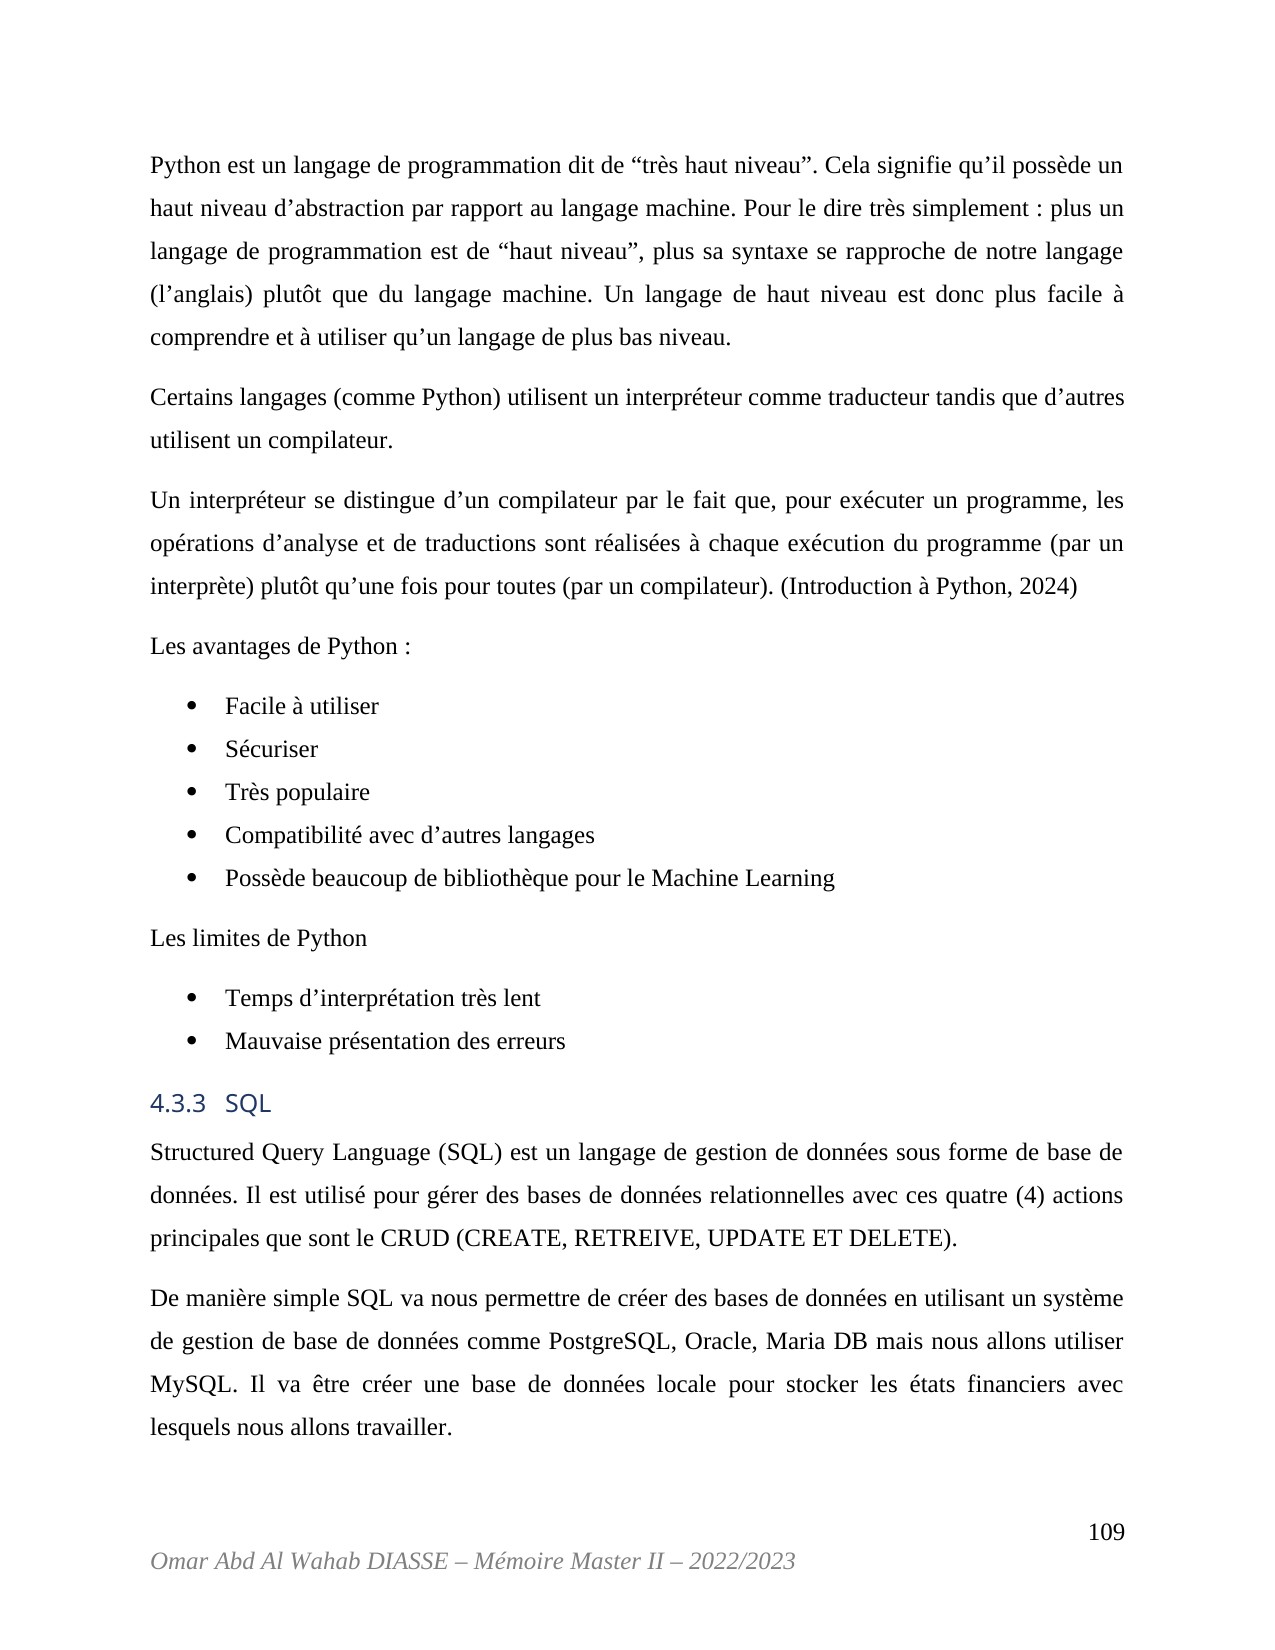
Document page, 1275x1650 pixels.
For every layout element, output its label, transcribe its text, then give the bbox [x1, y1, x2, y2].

text Structured Query Language (SQL) est un langage de gestion de données sous forme de base de données. Il est utilisé pour gérer des bases de données relationnelles avec ces quatre (4) actions principales que sont le CRUD (CREATE, RETREIVE, UPDATE ET DELETE). [150, 1137, 1125, 1252]
subtitle SQL [150, 1086, 1125, 1120]
list Temps d’interprétation très lent [187, 983, 1125, 1012]
list Compatibilité avec d’autres langages [187, 820, 1125, 849]
text Les avantages de Python : [150, 631, 1125, 660]
text Certains langages (comme Python) utilisent un interpréteur comme traducteur tandis que d’autres utilisent un compilateur. [150, 382, 1125, 454]
list Très populaire [187, 777, 1125, 806]
list Sécuriser [187, 734, 1125, 763]
text De manière simple SQL va nous permettre de créer des bases de données en utilisant un système de gestion de base de données comme PostgreSQL, Oracle, Maria DB mais nous allons utiliser MySQL. Il va être créer une base de données locale pour stocker les états financiers avec lesquels nous allons travailler. [150, 1283, 1125, 1441]
list Facile à utiliser [187, 691, 1125, 720]
list Possède beaucoup de bibliothèque pour le Machine Learning [187, 863, 1125, 892]
text Un interpréteur se distingue d’un compilateur par le fait que, pour exécuter un programme, les opérations d’analyse et de traductions sont réalisées à chaque exécution du programme (par un interprète) plutôt qu’une fois pour toutes (par un compilateur). [150, 485, 1125, 600]
text Python est un langage de programmation dit de “très haut niveau”. Cela signifie qu’il possède un haut niveau d’abstraction par rapport au langage machine. Pour le dire très simplement : plus un langage de programmation est de “haut niveau”, plus sa syntaxe se rapproche de notre langage (l’anglais) plutôt que du langage machine. Un langage de haut niveau est donc plus facile à comprendre et à utiliser qu’un langage de plus bas niveau. [150, 150, 1125, 351]
list Mauvaise présentation des erreurs [187, 1026, 1125, 1055]
text Les limites de Python [150, 923, 1125, 952]
